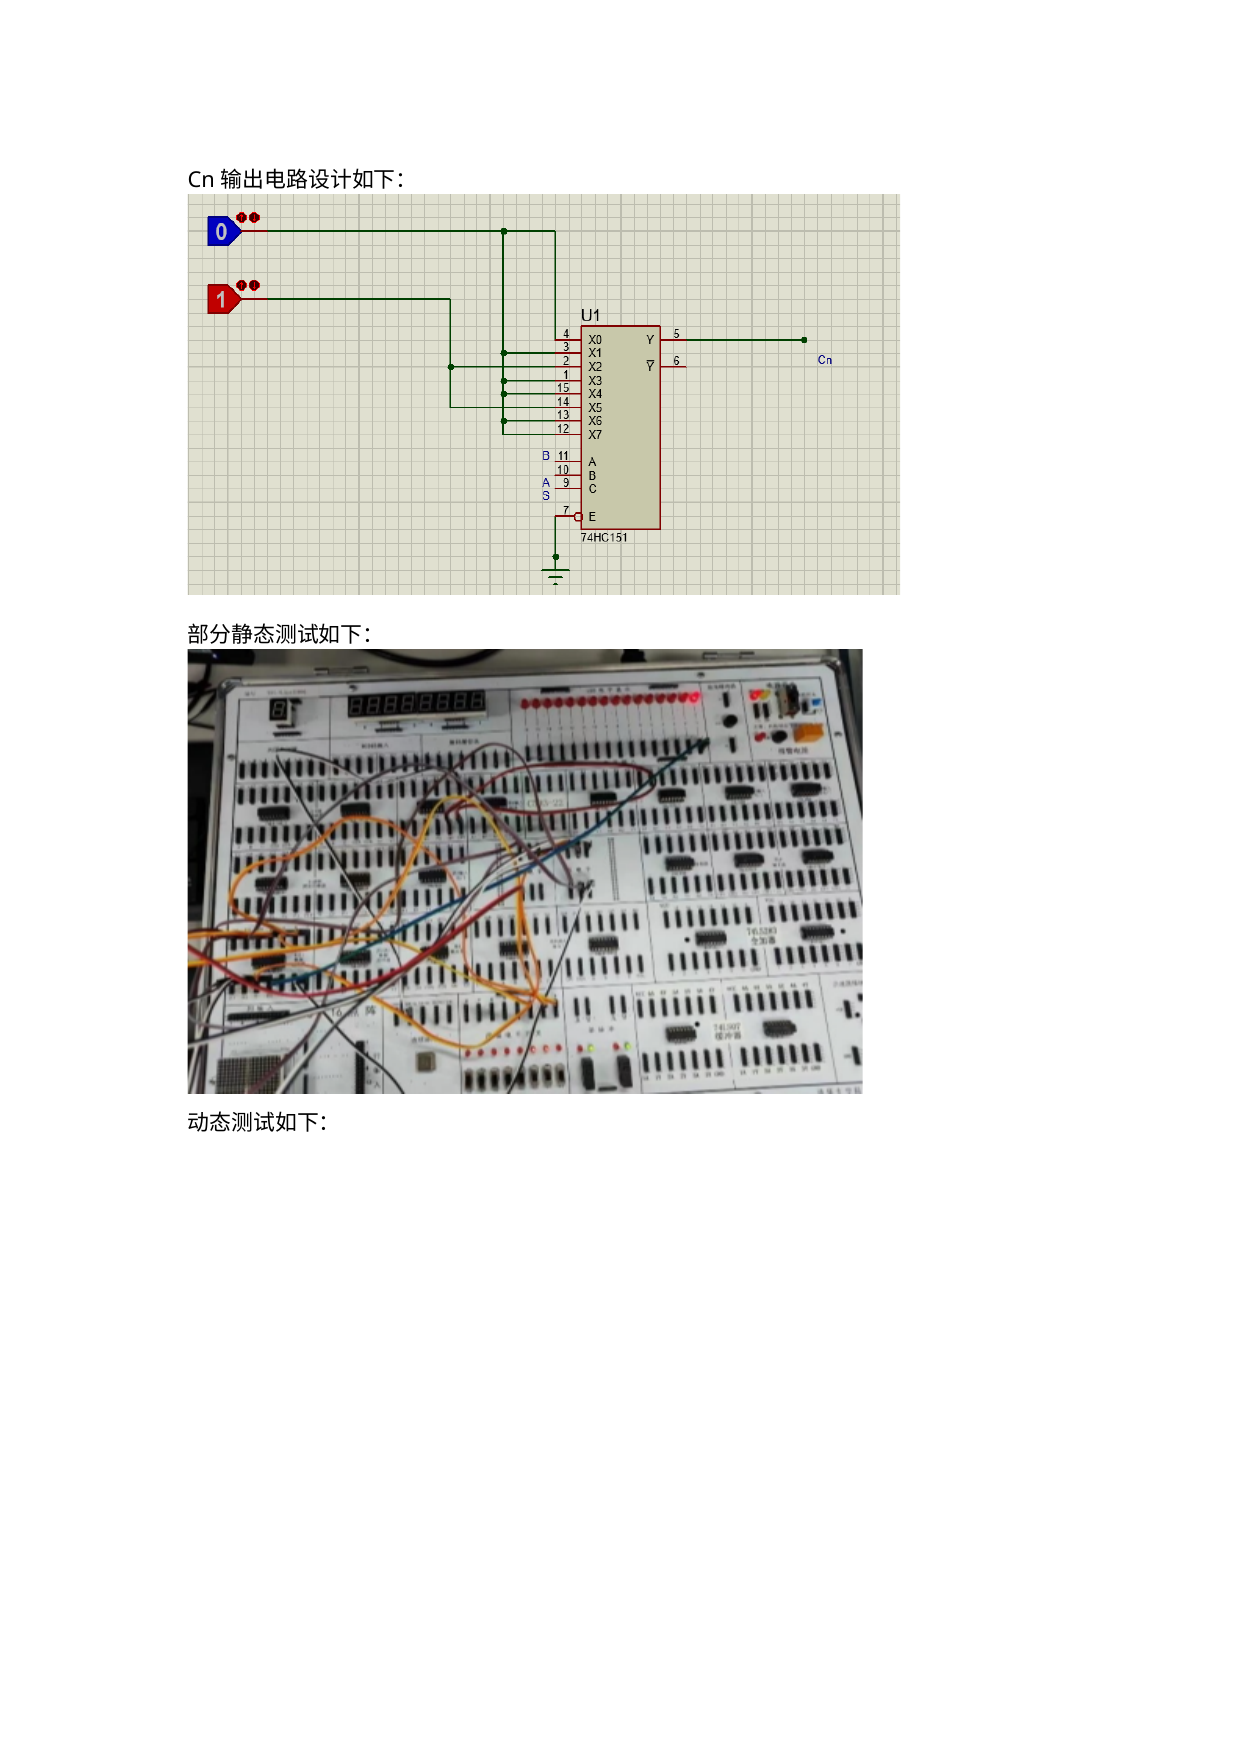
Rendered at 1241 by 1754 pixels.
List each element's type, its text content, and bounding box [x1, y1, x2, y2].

text 部分静态测试如下： [187, 617, 1053, 649]
text Cn 输出电路设计如下： [187, 162, 1053, 194]
picture [187, 194, 901, 595]
picture [187, 649, 863, 1094]
text 动态测试如下： [187, 1104, 1053, 1137]
